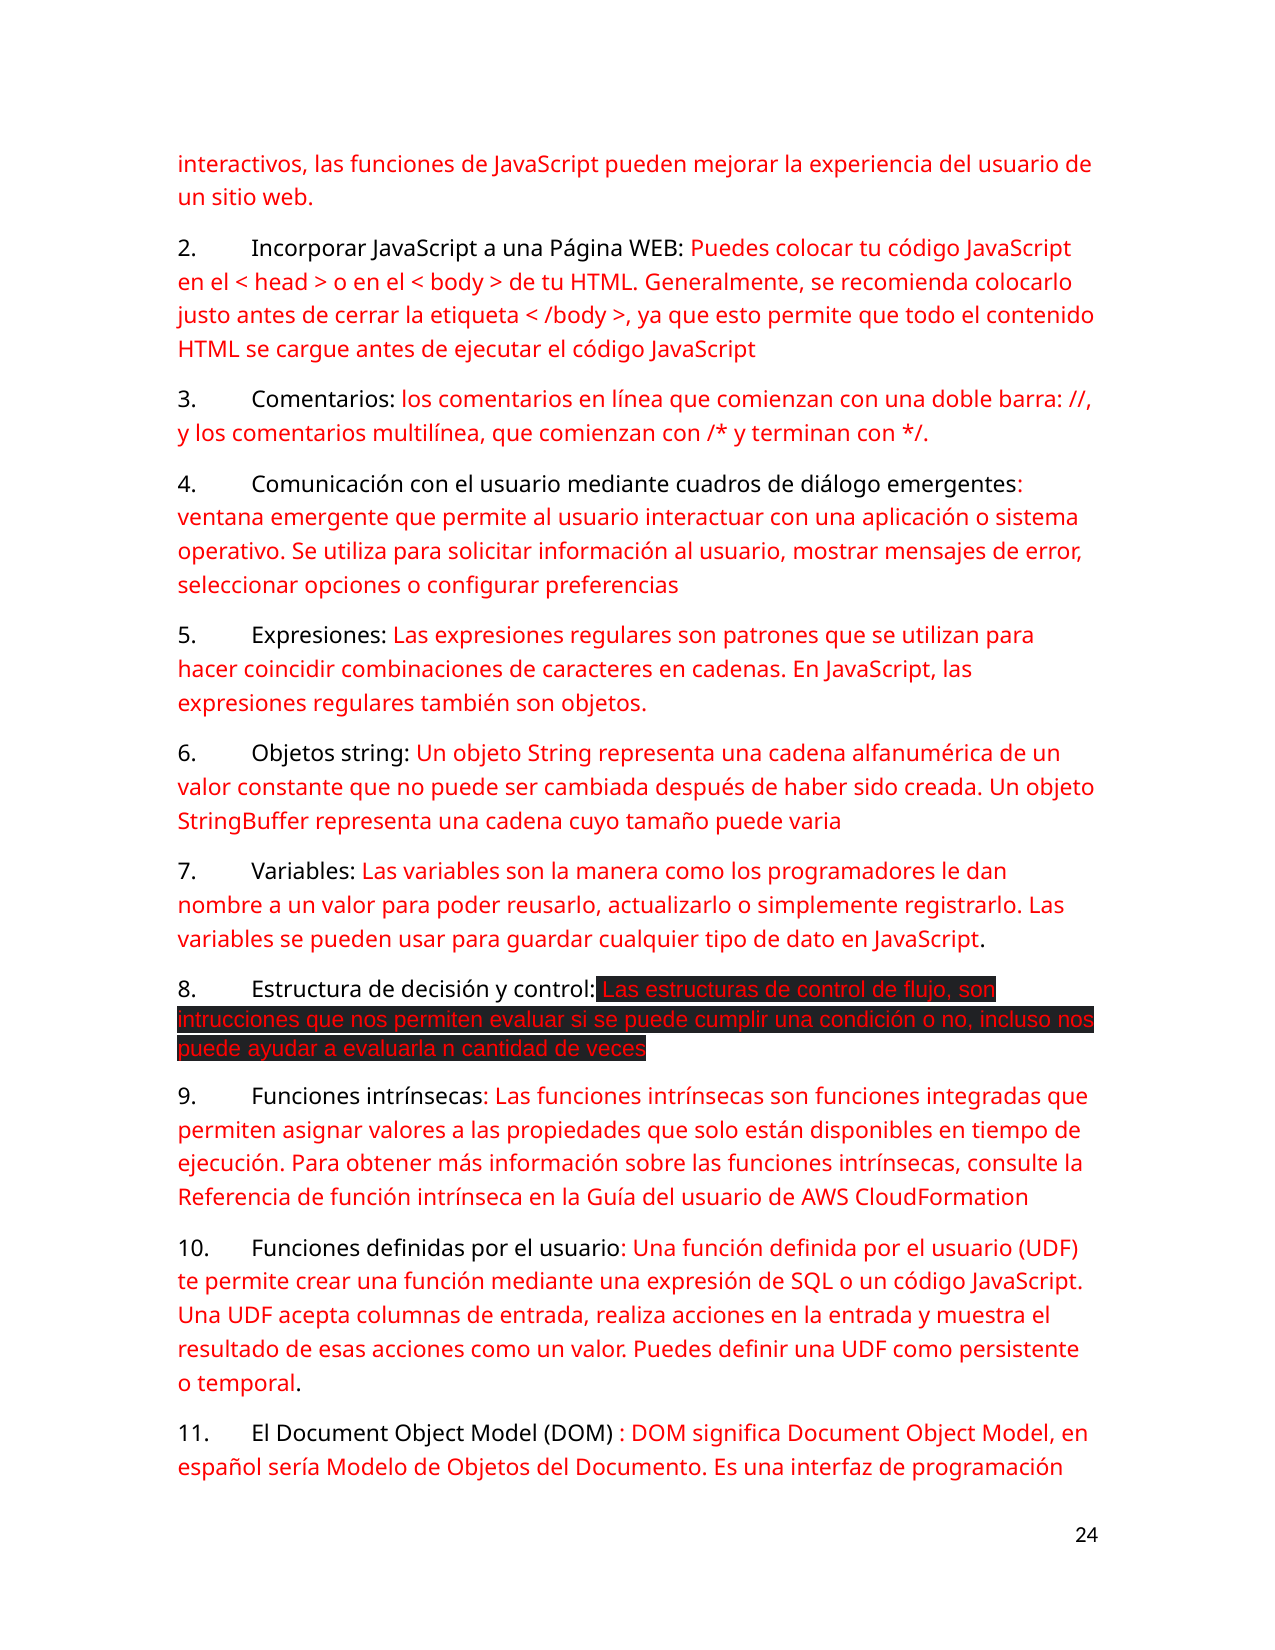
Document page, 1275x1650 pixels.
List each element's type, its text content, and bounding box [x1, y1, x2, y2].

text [177, 1417, 1098, 1482]
text 5. Expresiones: Las expresiones regulares son patrones que se utilizan para hacer coincidir combinaciones de caracteres en cadenas. En JavaScript, las expresiones regulares también son objetos. [177, 619, 1098, 718]
text 2. Incorporar JavaScript a una Página WEB: Puedes colocar tu código JavaScript en el < head > o en el < body > de tu HTML. Generalmente, se recomienda colocarlo justo antes de cerrar la etiqueta < /body >, ya que esto permite que todo el contenido HTML se cargue antes de ejecutar el código JavaScript [177, 232, 1098, 364]
text 10. Funciones definidas por el usuario: Una función definida por el usuario (UDF) te permite crear una función mediante una expresión de SQL o un código JavaScript. Una UDF acepta columnas de entrada, realiza acciones en la entrada y muestra el resultado de esas acciones como un valor. Puedes definir una UDF como persistente o temporal. [177, 1232, 1098, 1398]
text 4. Comunicación con el usuario mediante cuadros de diálogo emergentes: ventana emergente que permite al usuario interactuar con una aplicación o sistema operativo. Se utiliza para solicitar información al usuario, mostrar mensajes de error, seleccionar opciones o configurar preferencias [177, 468, 1098, 600]
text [177, 148, 1098, 213]
text 6. Objetos string: Un objeto String representa una cadena alfanumérica de un valor constante que no puede ser cambiada después de haber sido creada. Un objeto StringBuffer representa una cadena cuyo tamaño puede varia [177, 737, 1098, 836]
text 3. Comentarios: los comentarios en línea que comienzan con una doble barra: //, y los comentarios multilínea, que comienzan con /* y terminan con */. [177, 383, 1098, 448]
text 9. Funciones intrínsecas: Las funciones intrínsecas son funciones integradas que permiten asignar valores a las propiedades que solo están disponibles en tiempo de ejecución. Para obtener más información sobre las funciones intrínsecas, consulte la Referencia de función intrínseca en la Guía del usuario de AWS CloudFormation [177, 1080, 1098, 1212]
text 8. Estructura de decisión y control: Las estructuras de control de flujo, son intrucciones que nos permiten evaluar si se puede cumplir una condición o no, incluso nos puede ayudar a evaluarla n cantidad de veces [177, 973, 1098, 1061]
text 7. Variables: Las variables son la manera como los programadores le dan nombre a un valor para poder reusarlo, actualizarlo o simplemente registrarlo. Las variables se pueden usar para guardar cualquier tipo de dato en JavaScript. [177, 855, 1098, 954]
